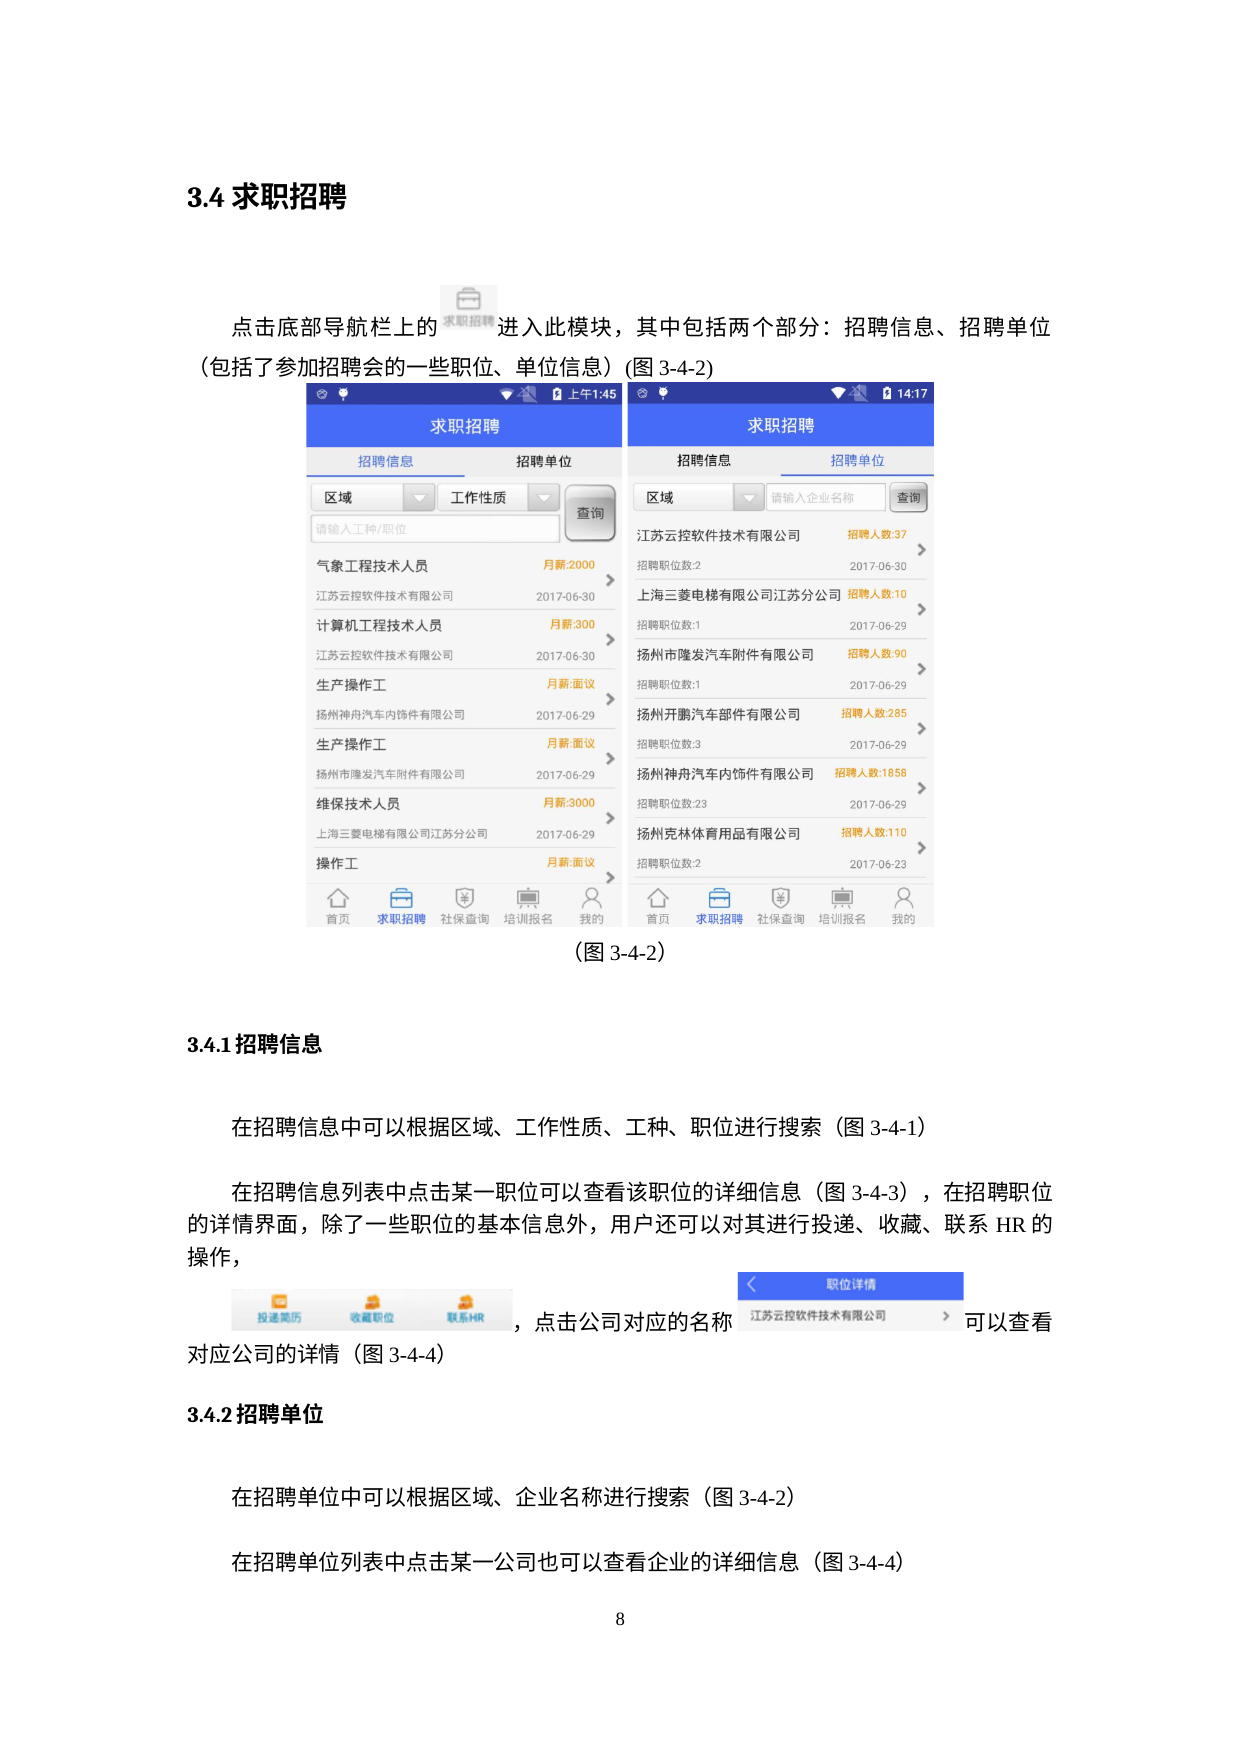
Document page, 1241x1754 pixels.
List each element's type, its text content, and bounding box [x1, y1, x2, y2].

text （图3-4-2） [187, 935, 1053, 967]
subtitle 3.4.1招聘信息 [187, 1027, 1053, 1059]
picture [439, 285, 498, 335]
text 点击底部导航栏上的进入此模块，其中包括两个部分：招聘信息、招聘单位（包括了参加招聘会的一些职位、单位信息）(图3-4-2) [187, 285, 1053, 382]
text 在招聘信息列表中点击某一职位可以查看该职位的详细信息（图3-4-3），在招聘职位的详情界面，除了一些职位的基本信息外，用户还可以对其进行投递、收藏、联系HR的操作， [187, 1174, 1053, 1272]
subtitle 3.4.2招聘单位 [187, 1397, 1053, 1429]
picture [231, 1289, 513, 1331]
text 在招聘单位中可以根据区域、企业名称进行搜索（图3-4-2） [187, 1479, 1053, 1512]
picture [306, 383, 623, 927]
subtitle 3.4求职招聘 [187, 162, 1053, 227]
picture [627, 382, 934, 927]
text 在招聘信息中可以根据区域、工作性质、工种、职位进行搜索（图3-4-1） [187, 1109, 1053, 1142]
text 在招聘单位列表中点击某一公司也可以查看企业的详细信息（图3-4-4） [187, 1544, 1053, 1577]
picture [733, 1272, 965, 1331]
